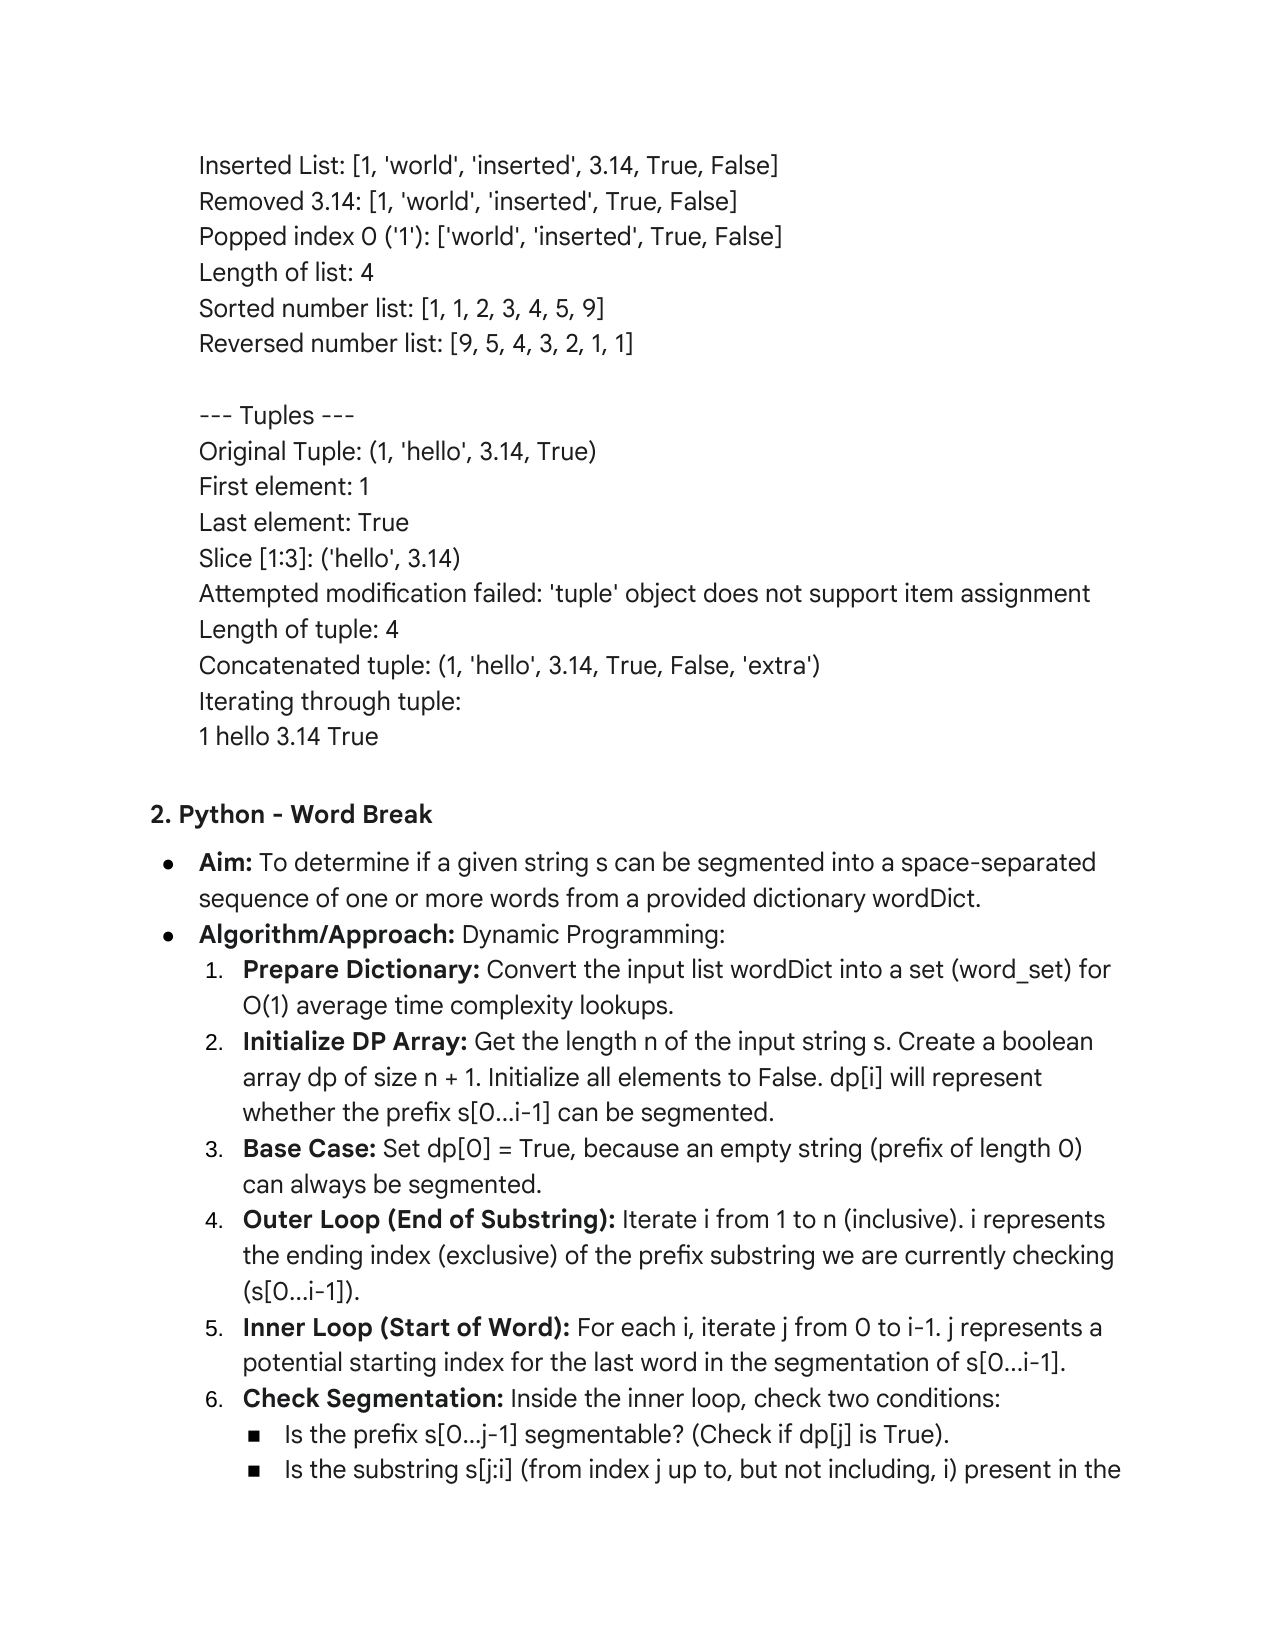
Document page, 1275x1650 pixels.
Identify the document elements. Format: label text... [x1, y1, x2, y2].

list Aim: To determine if a given string s can be segmented into a space-separated sequence of one or more words from a provided dictionary wordDict. [161, 847, 1125, 914]
list Outer Loop (End of Substring): Iterate i from 1 to n (inclusive). i represents the ending index (exclusive) of the prefix substring we are currently checking (s[0...i-1]). [205, 1205, 1125, 1307]
list Inner Loop (Start of Word): For each i, iterate j from 0 to i-1. j represents a potential starting index for the last word in the segmentation of s[0...i-1]. [205, 1312, 1125, 1379]
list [161, 150, 1125, 783]
list Initialize DP Array: Get the length n of the input string s. Create a boolean array dp of size n + 1. Initialize all elements to False. dp[i] will represent whether the prefix s[0...i-1] can be segmented. [205, 1026, 1125, 1129]
list Check Segmentation: Inside the inner loop, check two conditions: [205, 1383, 1125, 1415]
list Prepare Dictionary: Convert the input list wordDict into a set (word_set) for O(1) average time complexity lookups. [205, 954, 1125, 1022]
text 2. Python - Word Break [150, 799, 1125, 831]
list Base Case: Set dp[0] = True, because an empty string (prefix of length 0) can always be segmented. [205, 1133, 1125, 1200]
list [247, 1455, 1125, 1486]
list Algorithm/Approach: Dynamic Programming: [161, 919, 1125, 950]
list Is the prefix s[0...j-1] segmentable? (Check if dp[j] is True). [247, 1419, 1125, 1450]
